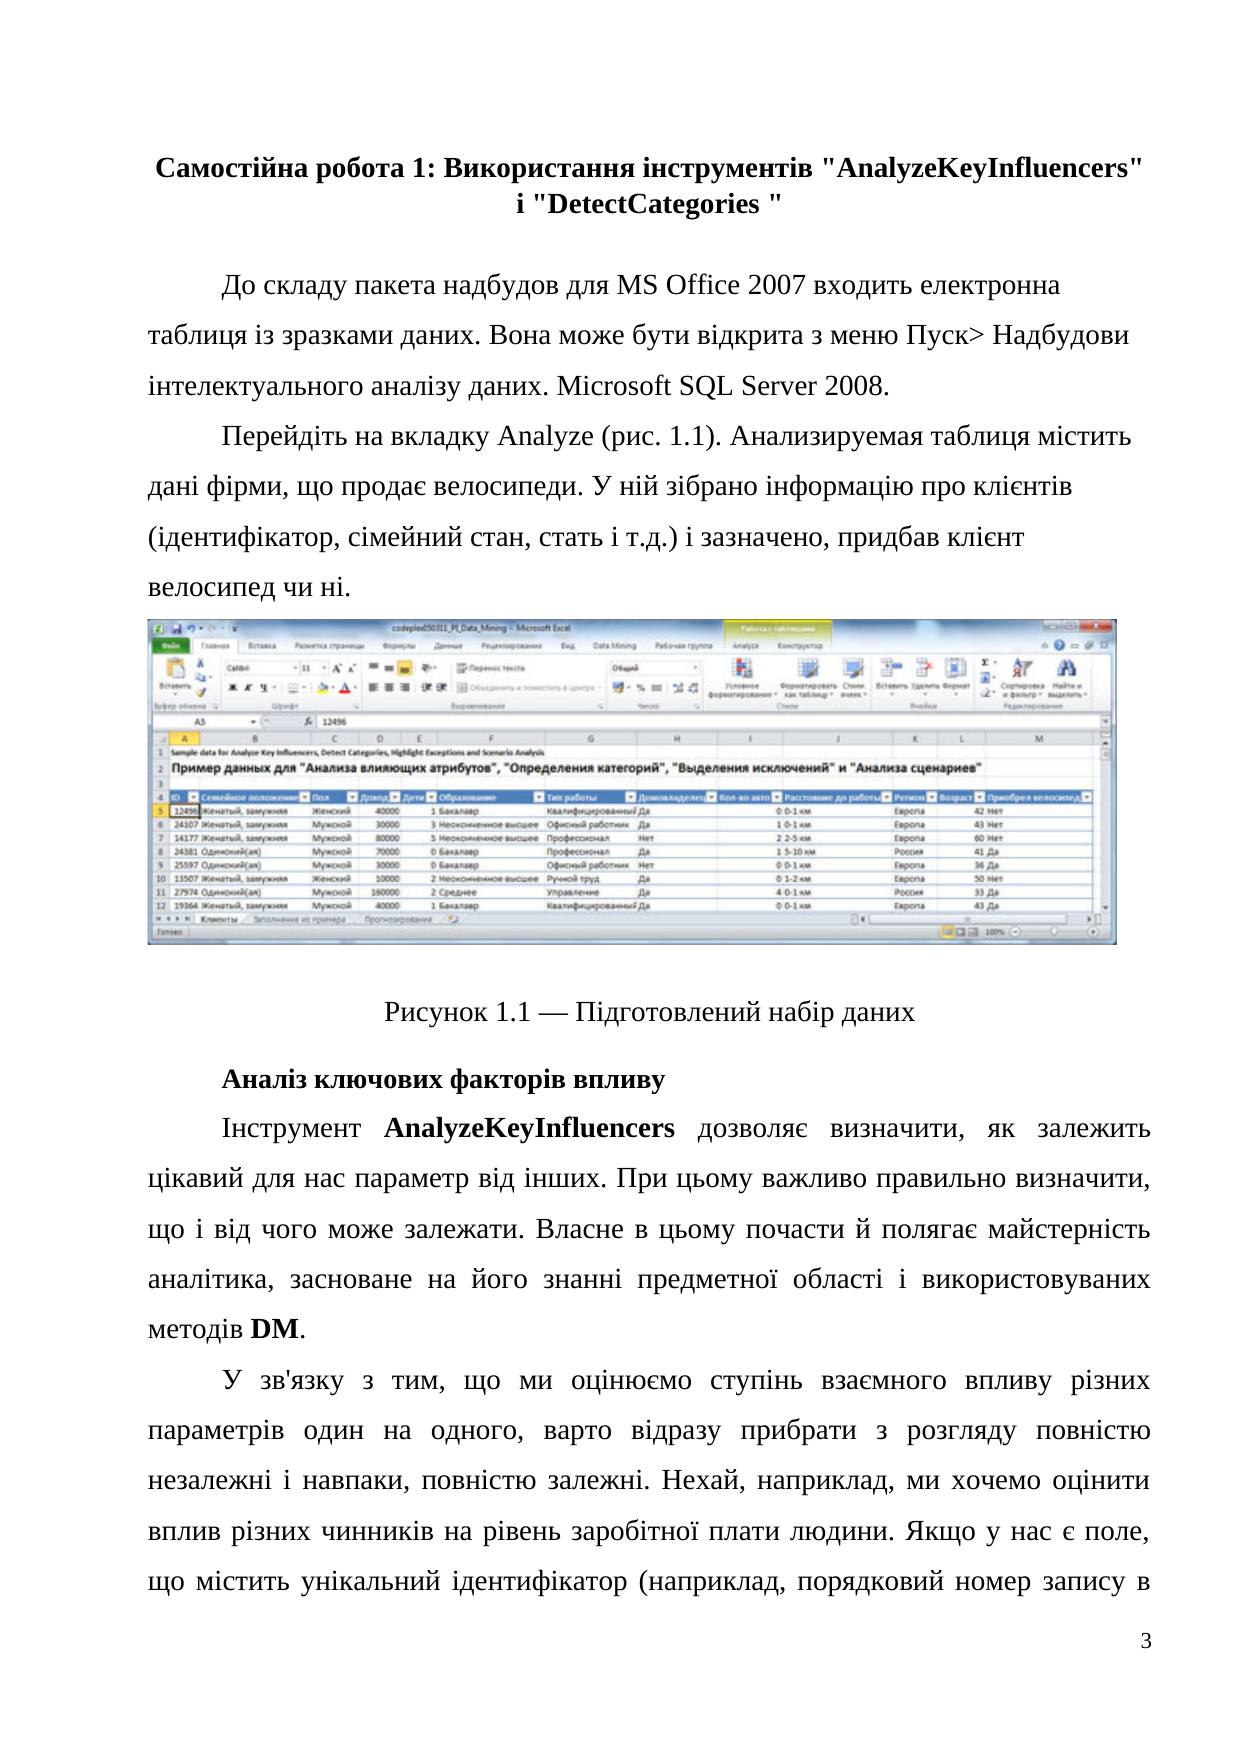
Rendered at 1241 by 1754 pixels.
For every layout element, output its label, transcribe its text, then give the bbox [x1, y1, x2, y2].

subtitle Самостійна робота 1: Використання інструментів "AnalyzeKeyInfluencers" і "DetectCategories " [148, 150, 1152, 219]
text Рисунок 1.1 — Підготовлений набір даних [148, 961, 1152, 1028]
text До складу пакета надбудов для MS Office 2007 входить електронна таблиця із зразками даних. Вона може бути відкрита з меню Пуск> Надбудови інтелектуального аналізу даних. Microsoft SQL Server 2008. [148, 267, 1152, 401]
text Аналіз ключових факторів впливу [148, 1062, 1152, 1094]
text Інструмент AnalyzeKeyInfluencers дозволяє визначити, як залежить цікавий для нас параметр від інших. При цьому важливо правильно визначити, що і від чого може залежати. Власне в цьому почасти й полягає майстерність аналітика, засноване на його знанні предметної області і використовуваних методів DM. [148, 1110, 1152, 1345]
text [148, 1362, 1152, 1597]
picture [147, 619, 1117, 945]
